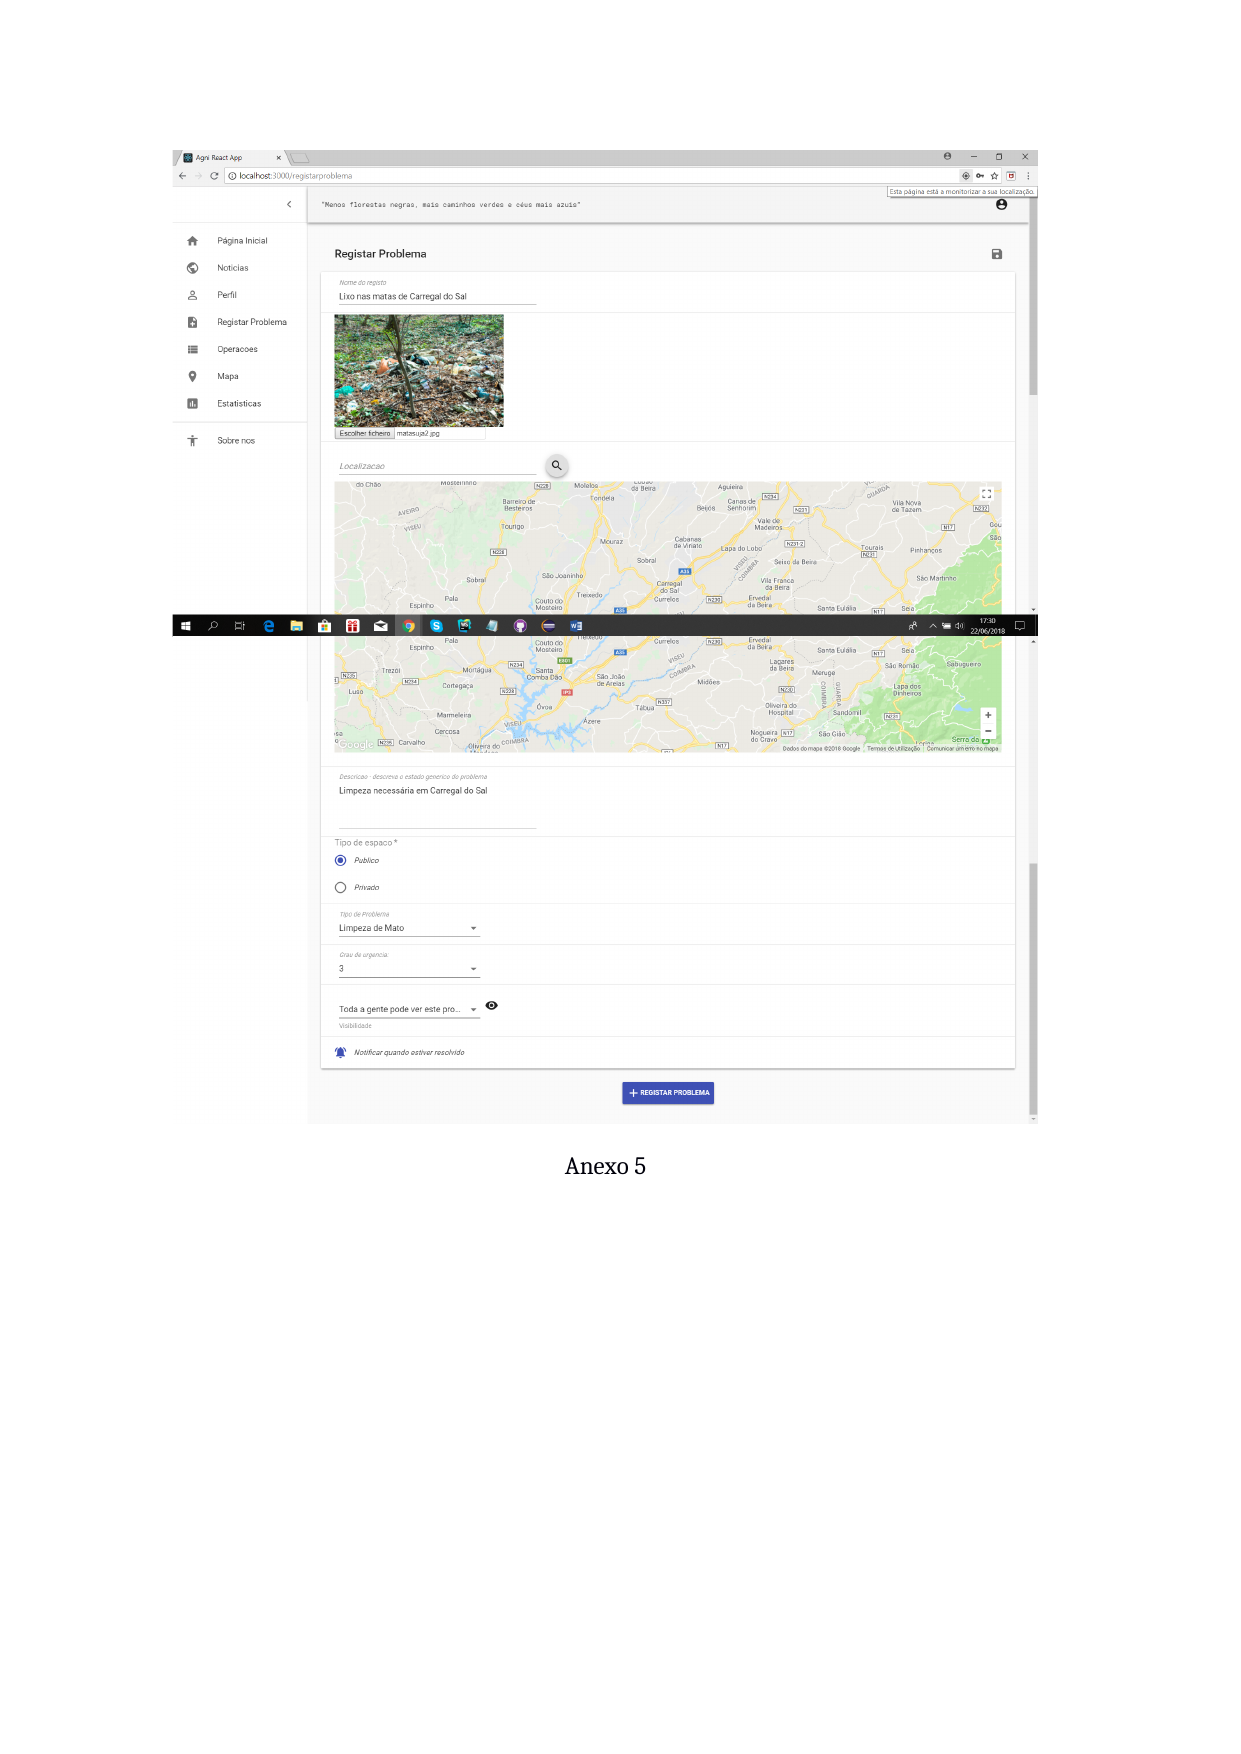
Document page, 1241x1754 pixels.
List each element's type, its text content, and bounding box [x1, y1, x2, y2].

picture [172, 150, 1038, 1124]
text Anexo 5 [158, 1152, 1053, 1181]
